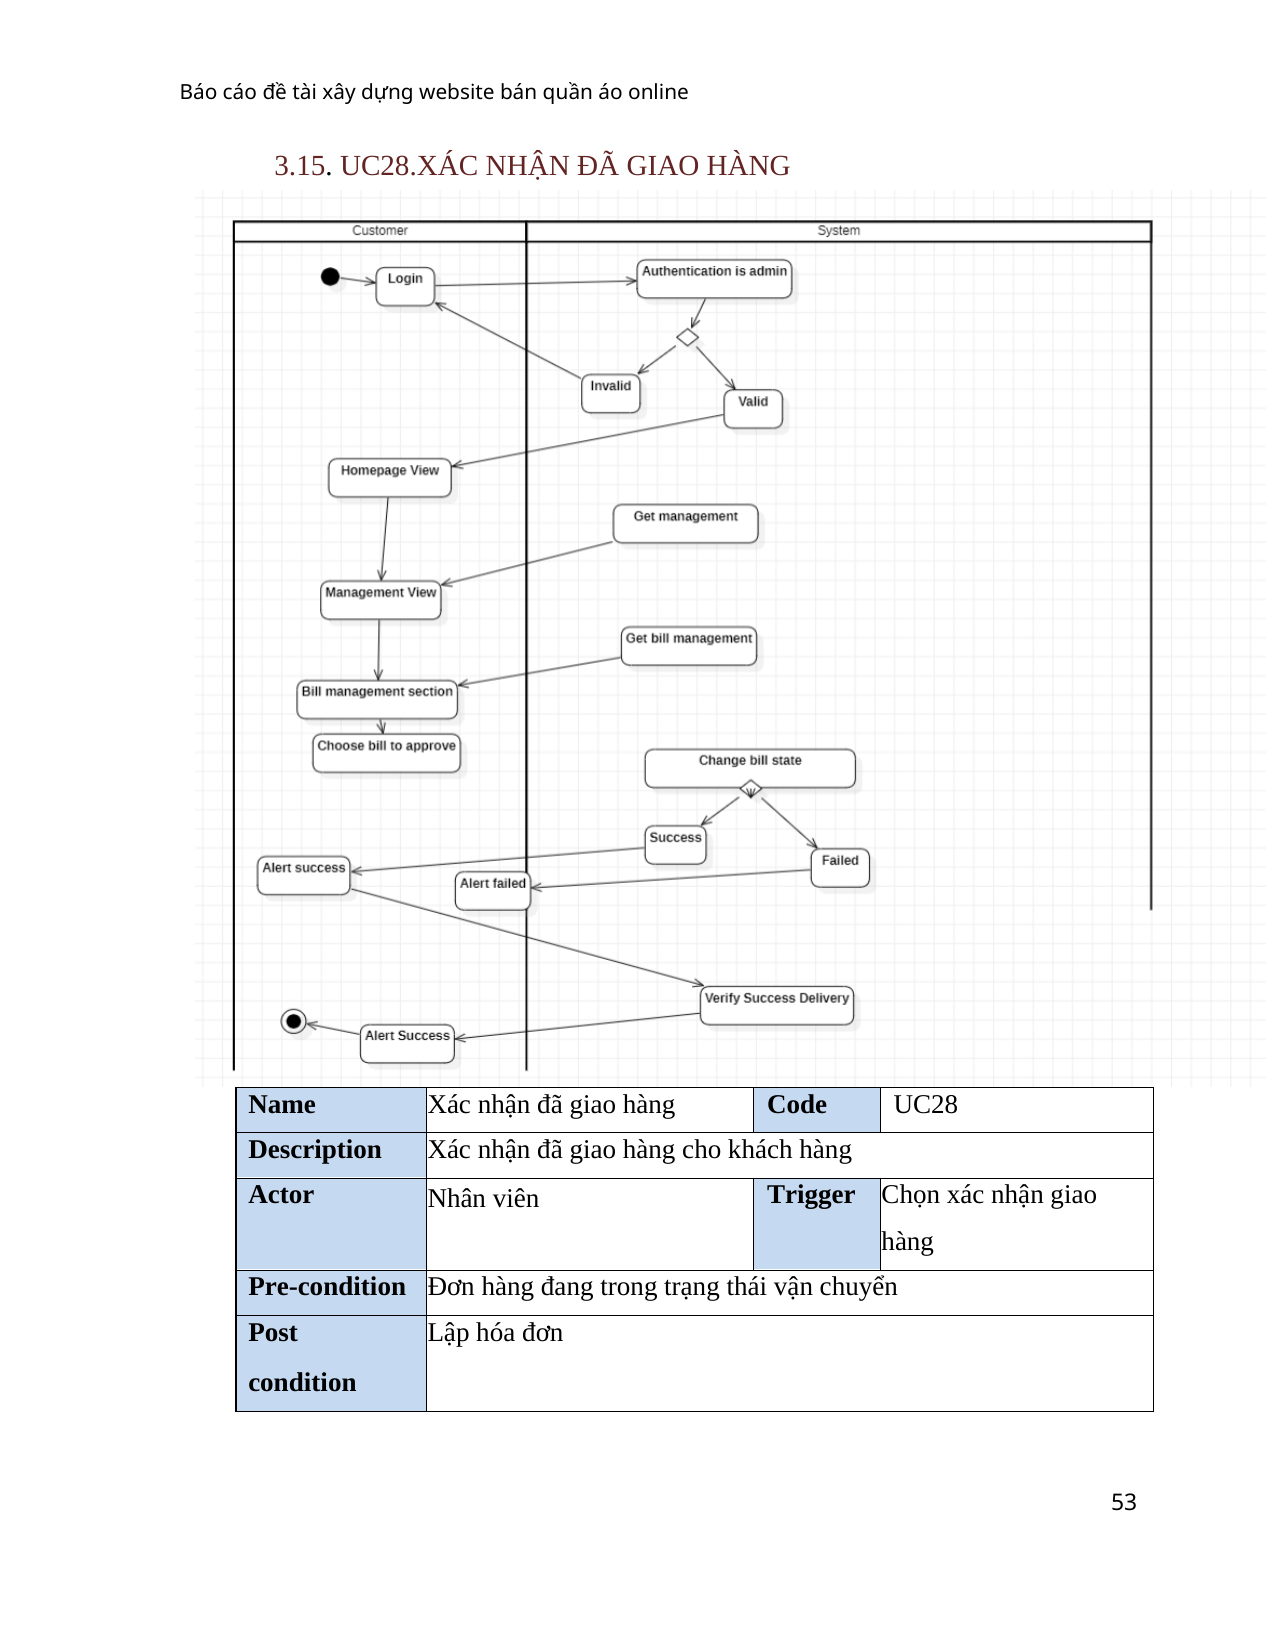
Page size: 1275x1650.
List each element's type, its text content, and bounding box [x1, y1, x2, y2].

picture [194, 190, 1267, 1087]
table_cell Actor [237, 1179, 426, 1269]
table_header Code [754, 1088, 880, 1132]
table_cell Lập hóa đơn [427, 1316, 1153, 1411]
table_cell Xác nhận đã giao hàng cho khách hàng [427, 1133, 1153, 1177]
table_cell Đơn hàng đang trong trạng thái vận chuyển [427, 1271, 1153, 1315]
table_cell Description [237, 1133, 426, 1177]
table_cell Post condition [237, 1316, 426, 1411]
table_header Name [237, 1088, 426, 1132]
table_cell Pre-condition [237, 1271, 426, 1315]
table_header Xác nhận đã giao hàng [427, 1088, 753, 1132]
table_header UC28 [881, 1088, 1153, 1132]
table_cell Trigger [754, 1179, 880, 1269]
table_cell Chọn xác nhận giao hàng [881, 1179, 1153, 1269]
table_cell Nhân viên [427, 1179, 753, 1269]
subtitle 3.15. UC28.XÁC NHẬN ĐÃ GIAO HÀNG [274, 148, 1137, 181]
